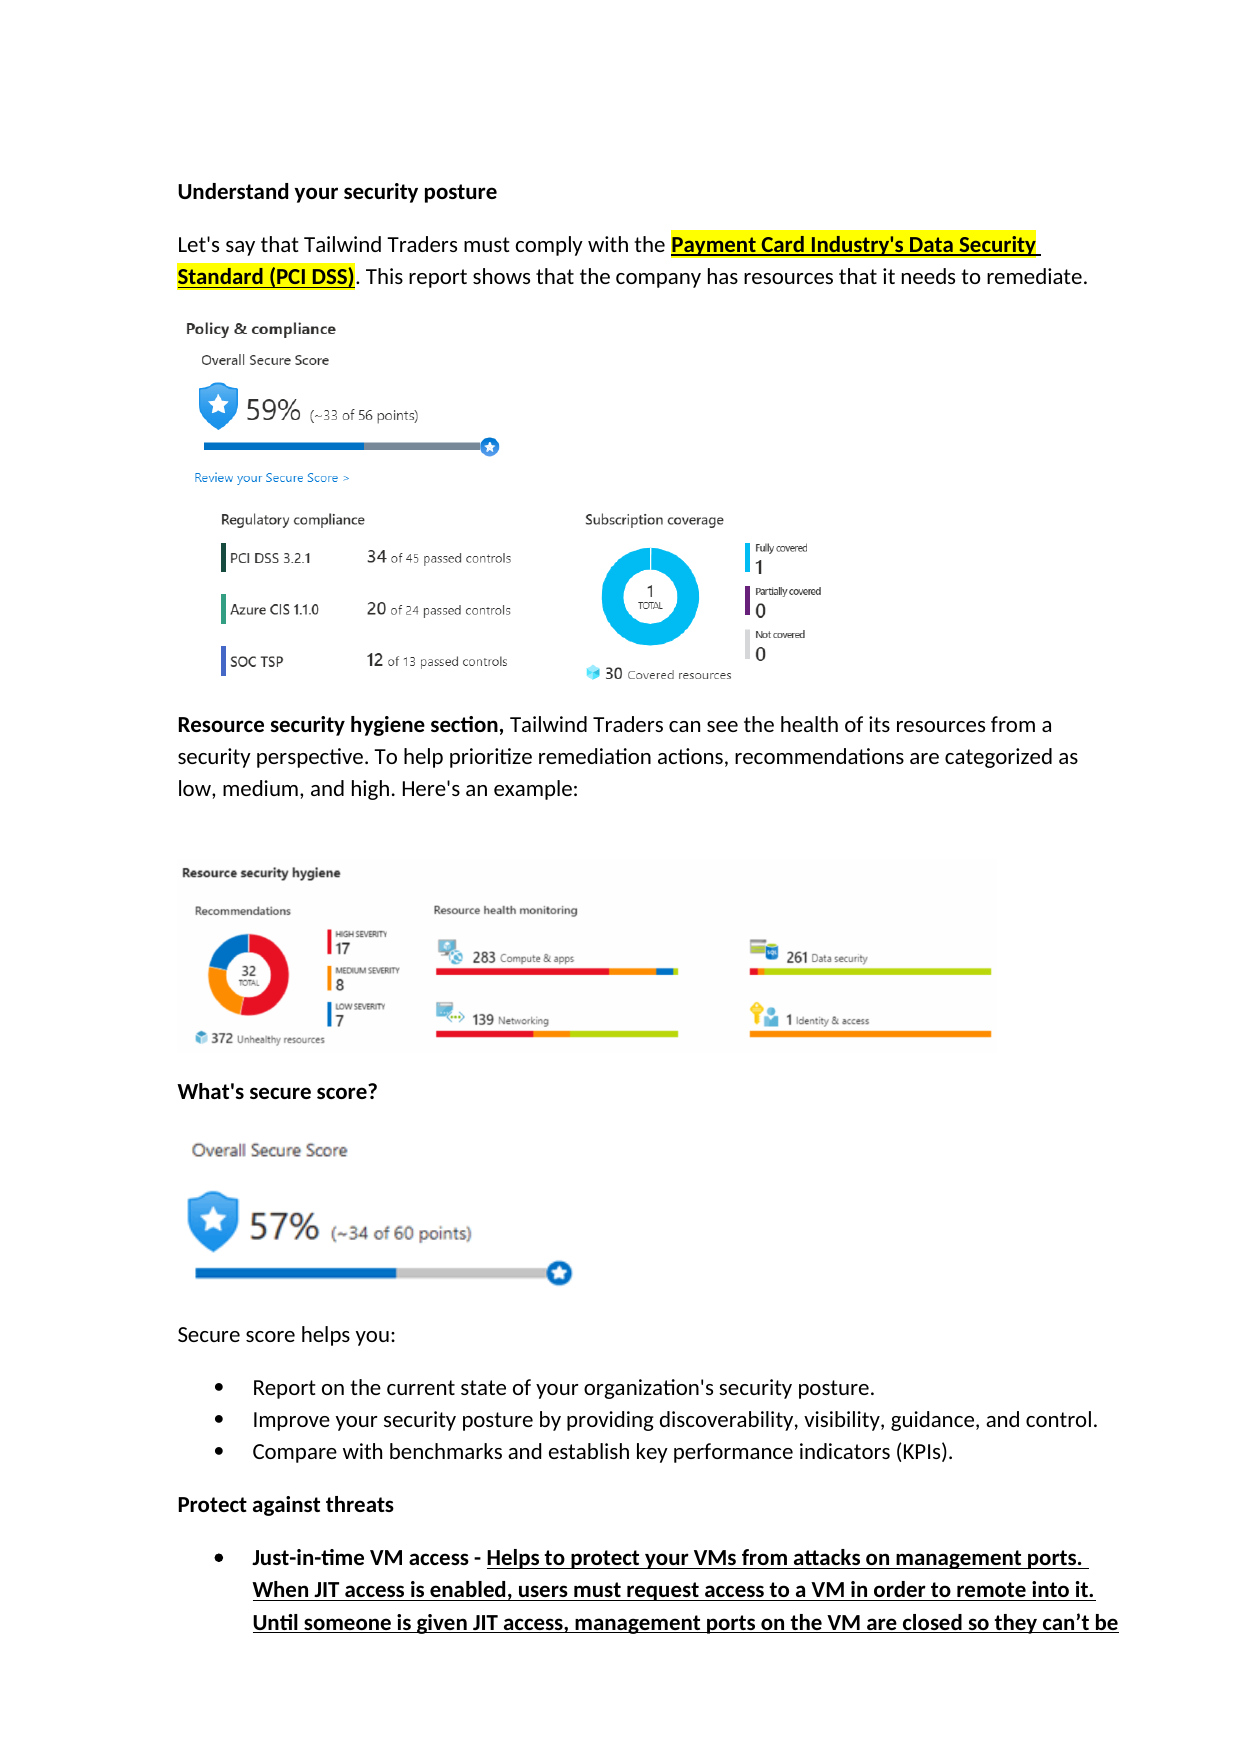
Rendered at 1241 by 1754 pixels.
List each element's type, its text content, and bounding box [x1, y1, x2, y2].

text Let's say that Tailwind Traders must comply with the Payment Card Industry's Data Security Standard (PCI DSS). This report shows that the company has resources that it needs to remediate. [177, 230, 1122, 290]
list Improve your security posture by providing discoverability, visibility, guidance, and control. [215, 1405, 1122, 1433]
text Protect against threats [177, 1490, 1122, 1518]
text Secure score helps you: [177, 1320, 1122, 1348]
list Report on the current state of your organization's security posture. [215, 1373, 1122, 1401]
picture [177, 1130, 581, 1295]
text Resource security hygiene section, Tailwind Traders can see the health of its resources from a security perspective. To help prioritize remediation actions, recommendations are categorized as low, medium, and high. Here's an example: [177, 710, 1122, 803]
picture [177, 859, 999, 1053]
list Compare with benchmarks and establish key performance indicators (KPIs). [215, 1437, 1122, 1465]
text Understand your security posture [177, 177, 1122, 205]
picture [177, 315, 840, 686]
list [215, 1543, 1122, 1636]
text What's secure score? [177, 1077, 1122, 1105]
